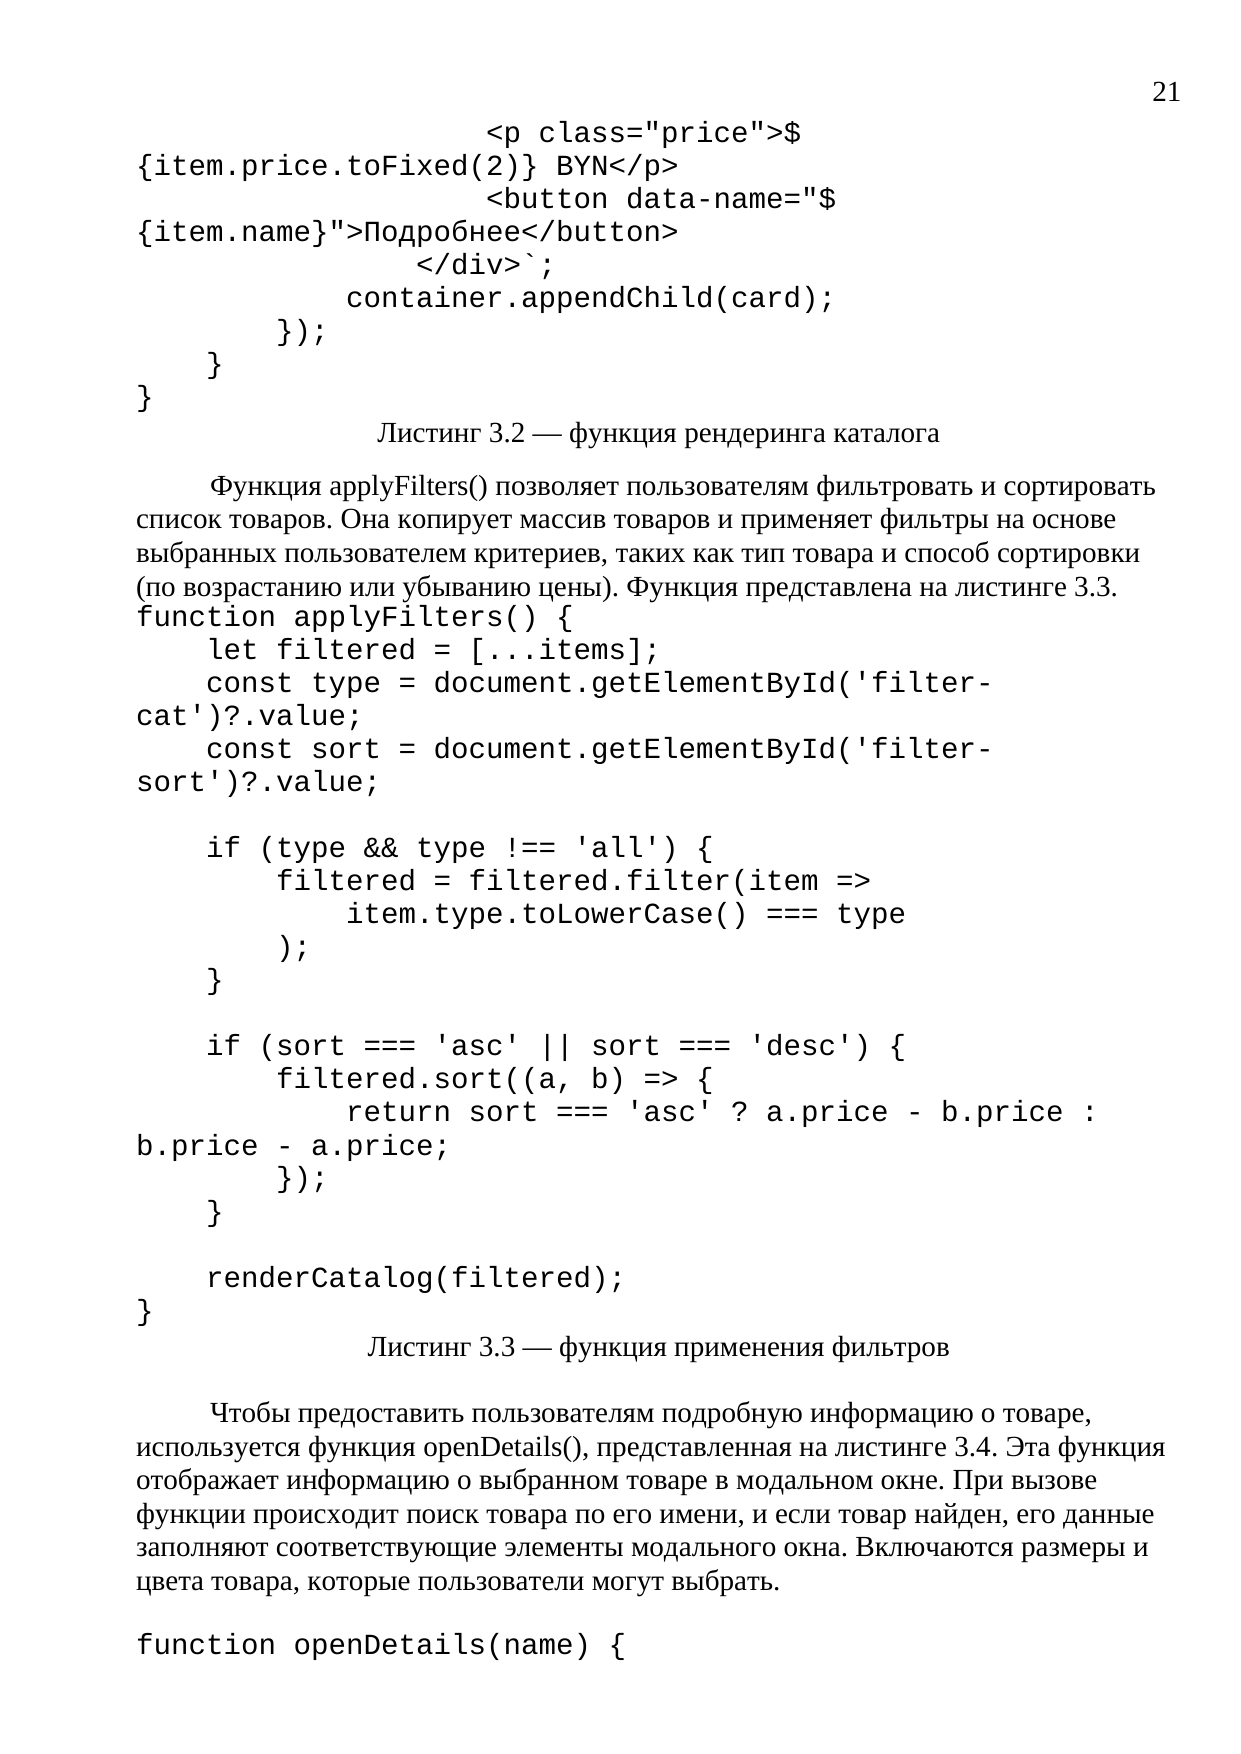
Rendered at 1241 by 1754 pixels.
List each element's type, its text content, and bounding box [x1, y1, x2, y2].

text function applyFilters() { [136, 602, 1181, 635]
text } [136, 966, 1181, 998]
text if (sort === 'asc' || sort === 'desc') { [136, 1032, 1181, 1064]
text Листинг 3.2 — функция рендеринга каталога [136, 415, 1181, 449]
text Чтобы предоставить пользователям подробную информацию о товаре, используется функция openDetails(), представленная на листинге 3.4. Эта функция отображает информацию о выбранном товаре в модальном окне. При вызове функции происходит поиск товара по его имени, и если товар найден, его данные заполняют соответствующие элементы модального окна. Включаются размеры и цвета товара, которые пользователи могут выбрать. [136, 1395, 1181, 1597]
text filtered.sort((a, b) => { [136, 1064, 1181, 1098]
text Функция applyFilters() позволяет пользователям фильтровать и сортировать список товаров. Она копирует массив товаров и применяет фильтры на основе выбранных пользователем критериев, таких как тип товара и способ сортировки (по возрастанию или убыванию цены). Функция представлена на листинге 3.3. [136, 468, 1181, 602]
text <button data-name="${item.name}">Подробнее</button> [136, 184, 1181, 250]
text return sort === 'asc' ? a.price - b.price : b.price - a.price; [136, 1098, 1181, 1164]
text <p class="price">${item.price.toFixed(2)} BYN</p> [136, 118, 1181, 184]
text item.type.toLowerCase() === type [136, 899, 1181, 932]
text if (type && type !== 'all') { [136, 833, 1181, 866]
text let filtered = [...items]; [136, 635, 1181, 668]
text Листинг 3.3 — функция применения фильтров [136, 1329, 1181, 1362]
text const sort = document.getElementById('filter-sort')?.value; [136, 734, 1181, 800]
text }); [136, 316, 1181, 349]
text filtered = filtered.filter(item => [136, 866, 1181, 899]
text } [136, 349, 1181, 382]
text ); [136, 932, 1181, 966]
text function openDetails(name) { [136, 1630, 1181, 1663]
text renderCatalog(filtered); [136, 1263, 1181, 1296]
text } [136, 1296, 1181, 1329]
text </div>`; [136, 250, 1181, 283]
text } [136, 1197, 1181, 1230]
text container.appendChild(card); [136, 283, 1181, 316]
text } [136, 382, 1181, 415]
text const type = document.getElementById('filter-cat')?.value; [136, 668, 1181, 734]
text }); [136, 1164, 1181, 1197]
